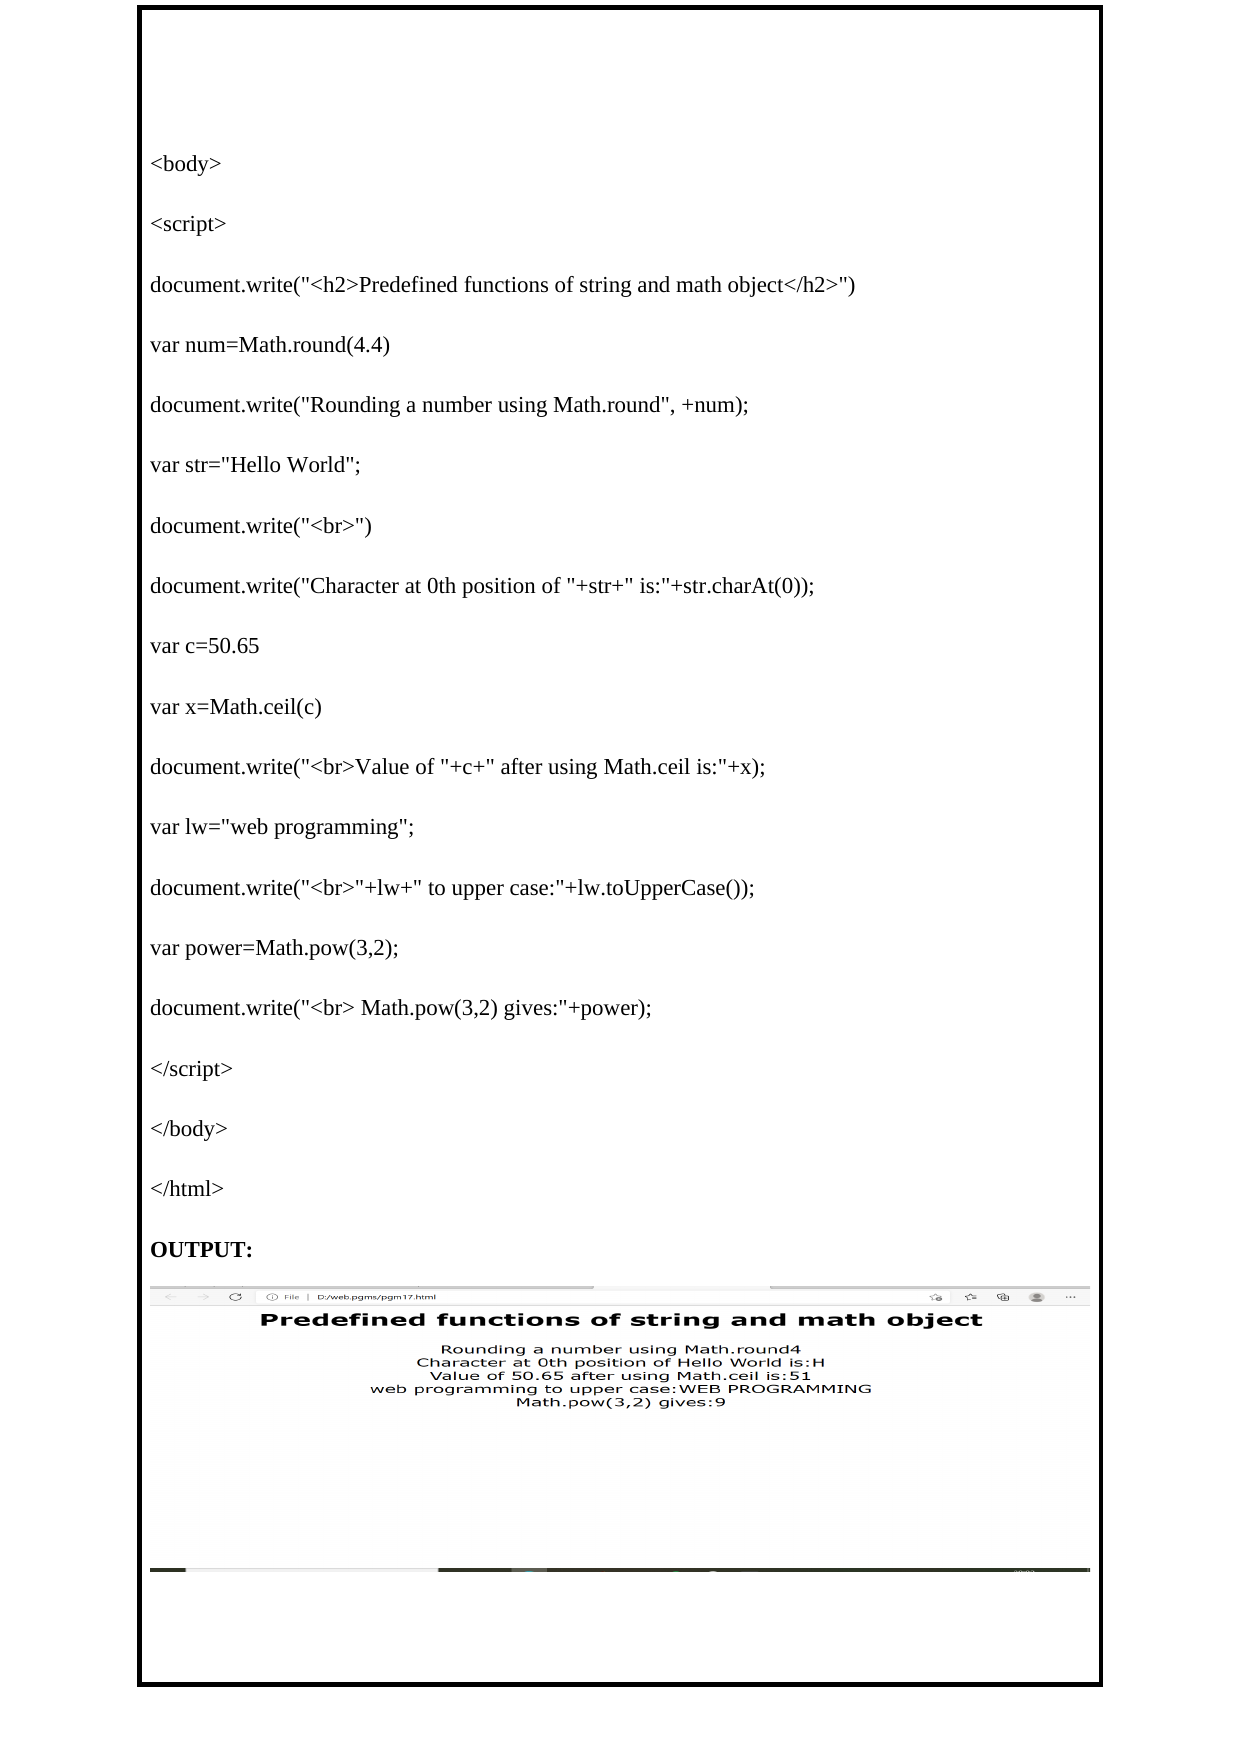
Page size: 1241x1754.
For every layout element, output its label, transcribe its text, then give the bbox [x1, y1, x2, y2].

text document.write("<br>Value of "+c+" after using Math.ceil is:"+x); [150, 753, 1090, 779]
text </script> [150, 1055, 1090, 1081]
text </body> [150, 1115, 1090, 1141]
text var num=Math.round(4.4) [150, 331, 1090, 357]
text </html> [150, 1175, 1090, 1202]
text document.write("Character at 0th position of "+str+" is:"+str.charAt(0)); [150, 572, 1090, 598]
text var x=Math.ceil(c) [150, 693, 1090, 719]
text document.write("<br>") [150, 512, 1090, 538]
text var c=50.65 [150, 632, 1090, 659]
text document.write("<br> Math.pow(3,2) gives:"+power); [150, 994, 1090, 1021]
text document.write("<h2>Predefined functions of string and math object</h2>") [150, 271, 1090, 297]
text var str="Hello World"; [150, 452, 1090, 478]
text OUTPUT: [150, 1236, 1090, 1262]
text document.write("Rounding a number using Math.round", +num); [150, 391, 1090, 418]
text <body> [150, 150, 1090, 176]
text var lw="web programming"; [150, 813, 1090, 840]
picture [150, 1286, 1091, 1572]
text <script> [150, 210, 1090, 237]
text document.write("<br>"+lw+" to upper case:"+lw.toUpperCase()); [150, 874, 1090, 900]
text var power=Math.pow(3,2); [150, 934, 1090, 960]
